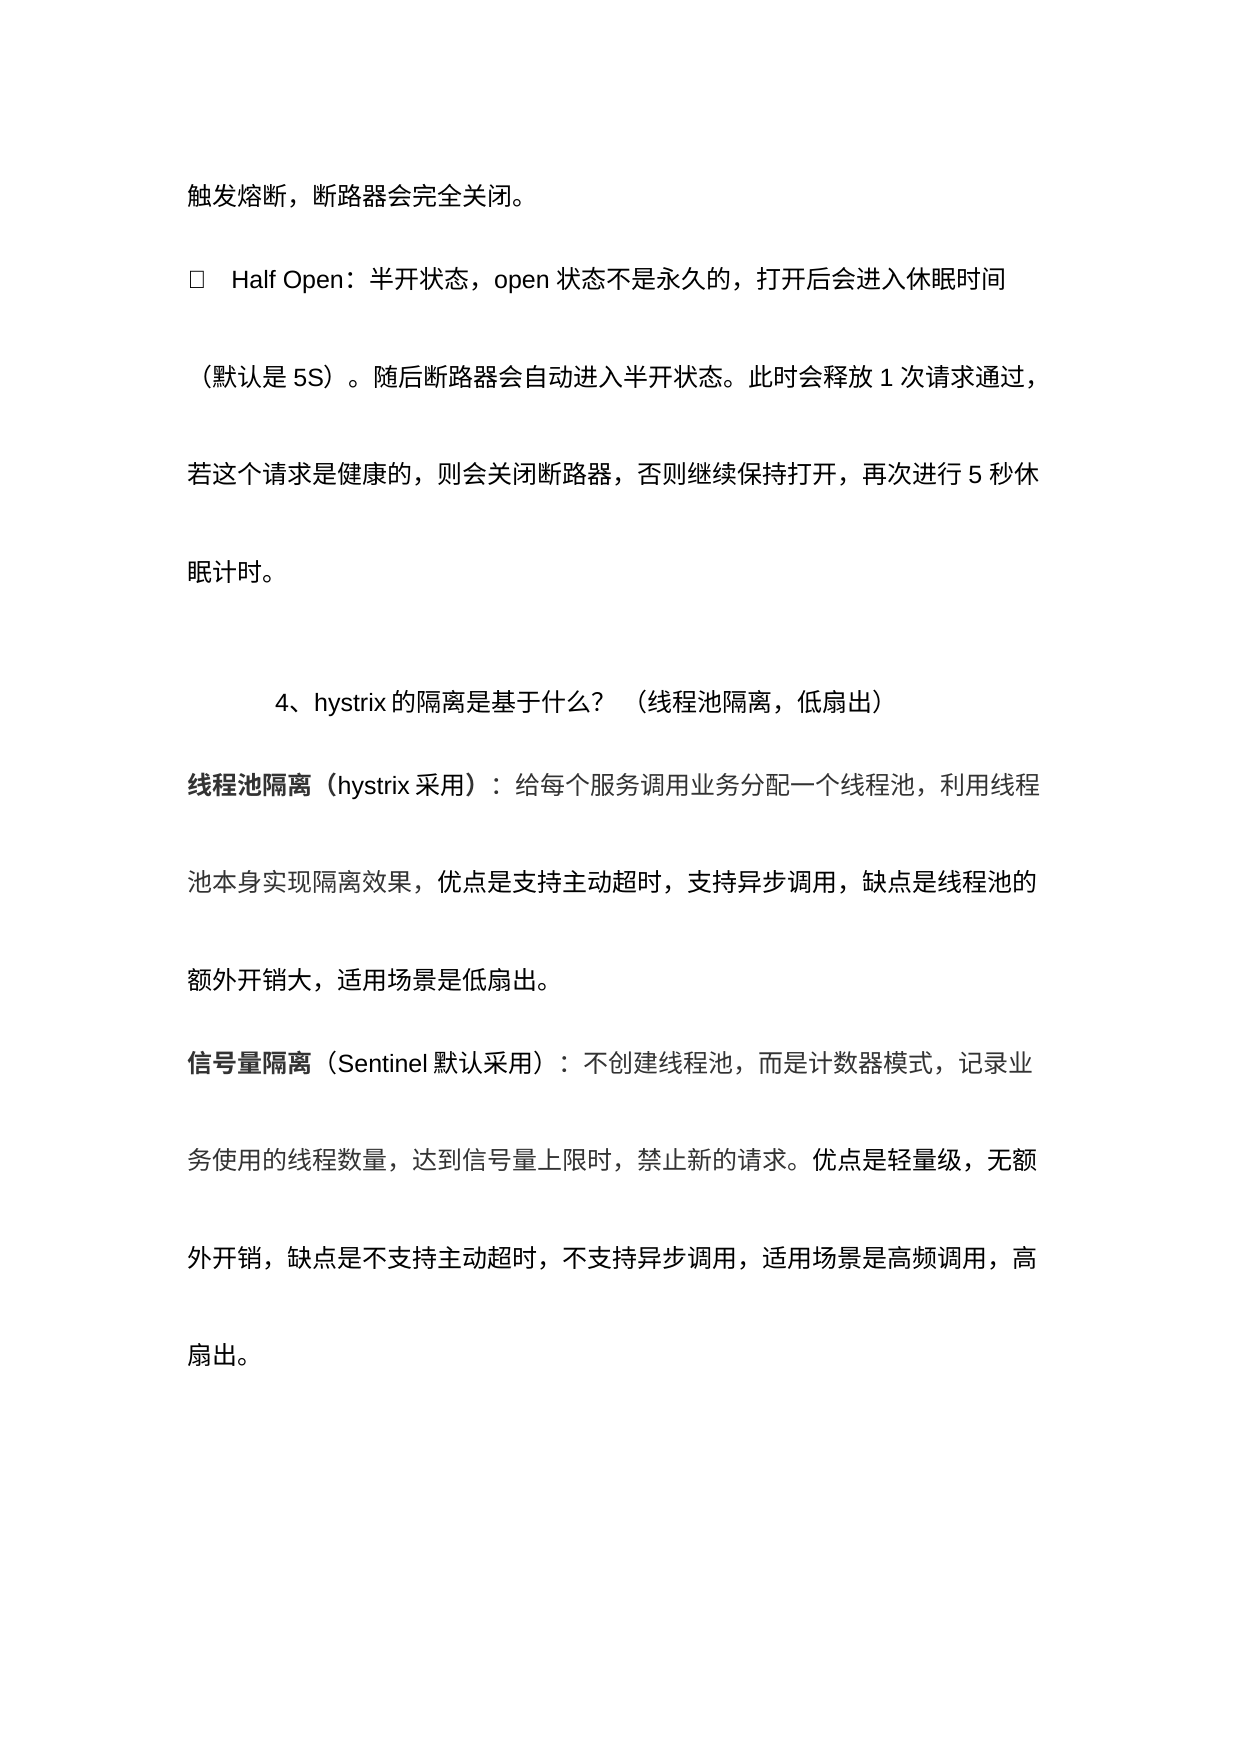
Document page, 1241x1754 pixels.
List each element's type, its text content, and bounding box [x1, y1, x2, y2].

text  Half Open：半开状态，open 状态不是永久的，打开后会进入休眠时间（默认是 5S）。随后断路器会自动进入半开状态。此时会释放 1 次请求通过，若这个请求是健康的，则会关闭断路器，否则继续保持打开，再次进行 5 秒休眠计时。 [187, 245, 1053, 603]
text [187, 162, 1053, 227]
text 线程池隔离（hystrix采用）：给每个服务调用业务分配一个线程池，利用线程池本身实现隔离效果，优点是支持主动超时，支持异步调用，缺点是线程池的额外开销大，适用场景是低扇出。 [187, 751, 1053, 1011]
text 4、hystrix的隔离是基于什么？ （线程池隔离，低扇出） [187, 668, 1053, 733]
text 信号量隔离（Sentinel默认采用）：不创建线程池，而是计数器模式，记录业务使用的线程数量，达到信号量上限时，禁止新的请求。优点是轻量级，无额外开销，缺点是不支持主动超时，不支持异步调用，适用场景是高频调用，高扇出。 [187, 1029, 1053, 1386]
